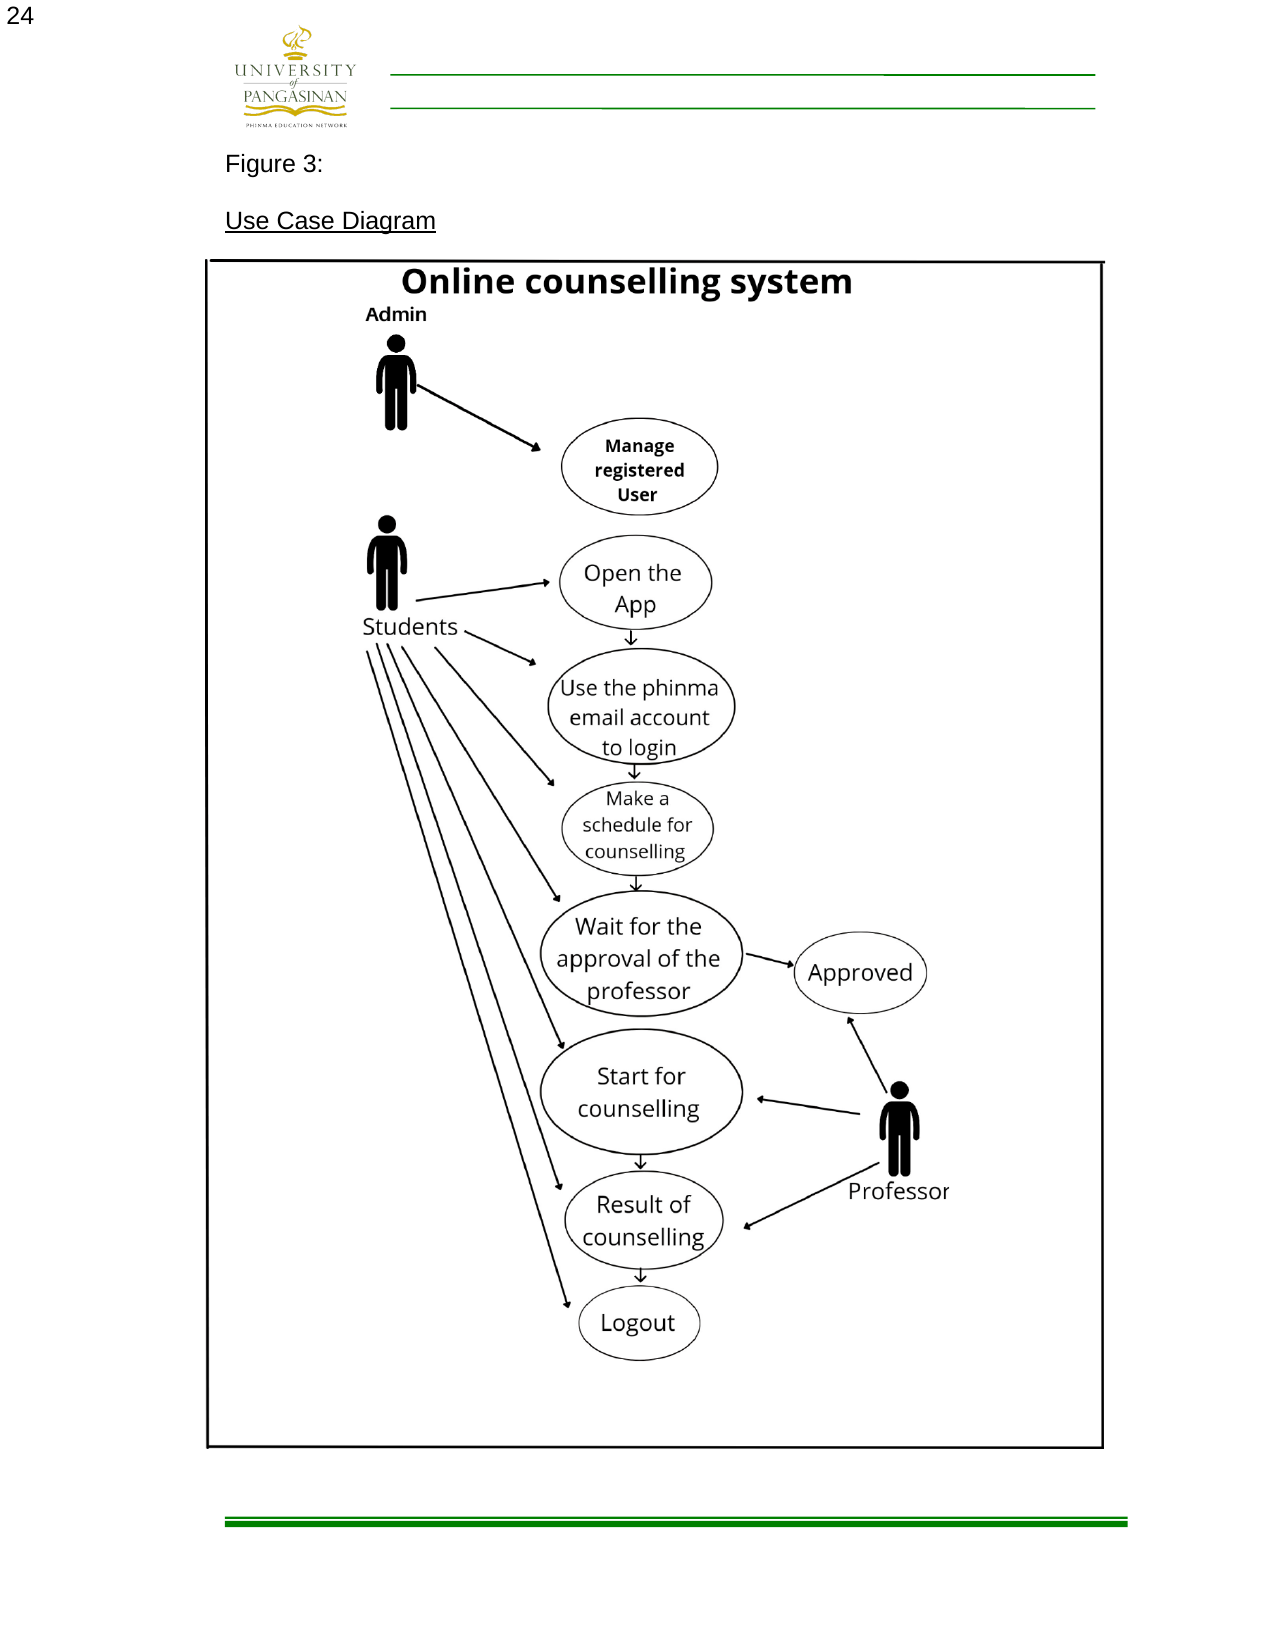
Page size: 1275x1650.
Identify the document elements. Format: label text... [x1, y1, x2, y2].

picture [205, 259, 1106, 1449]
text Use Case Diagram [225, 206, 1146, 235]
picture [225, 18, 372, 143]
text Figure 3: [225, 149, 1146, 177]
